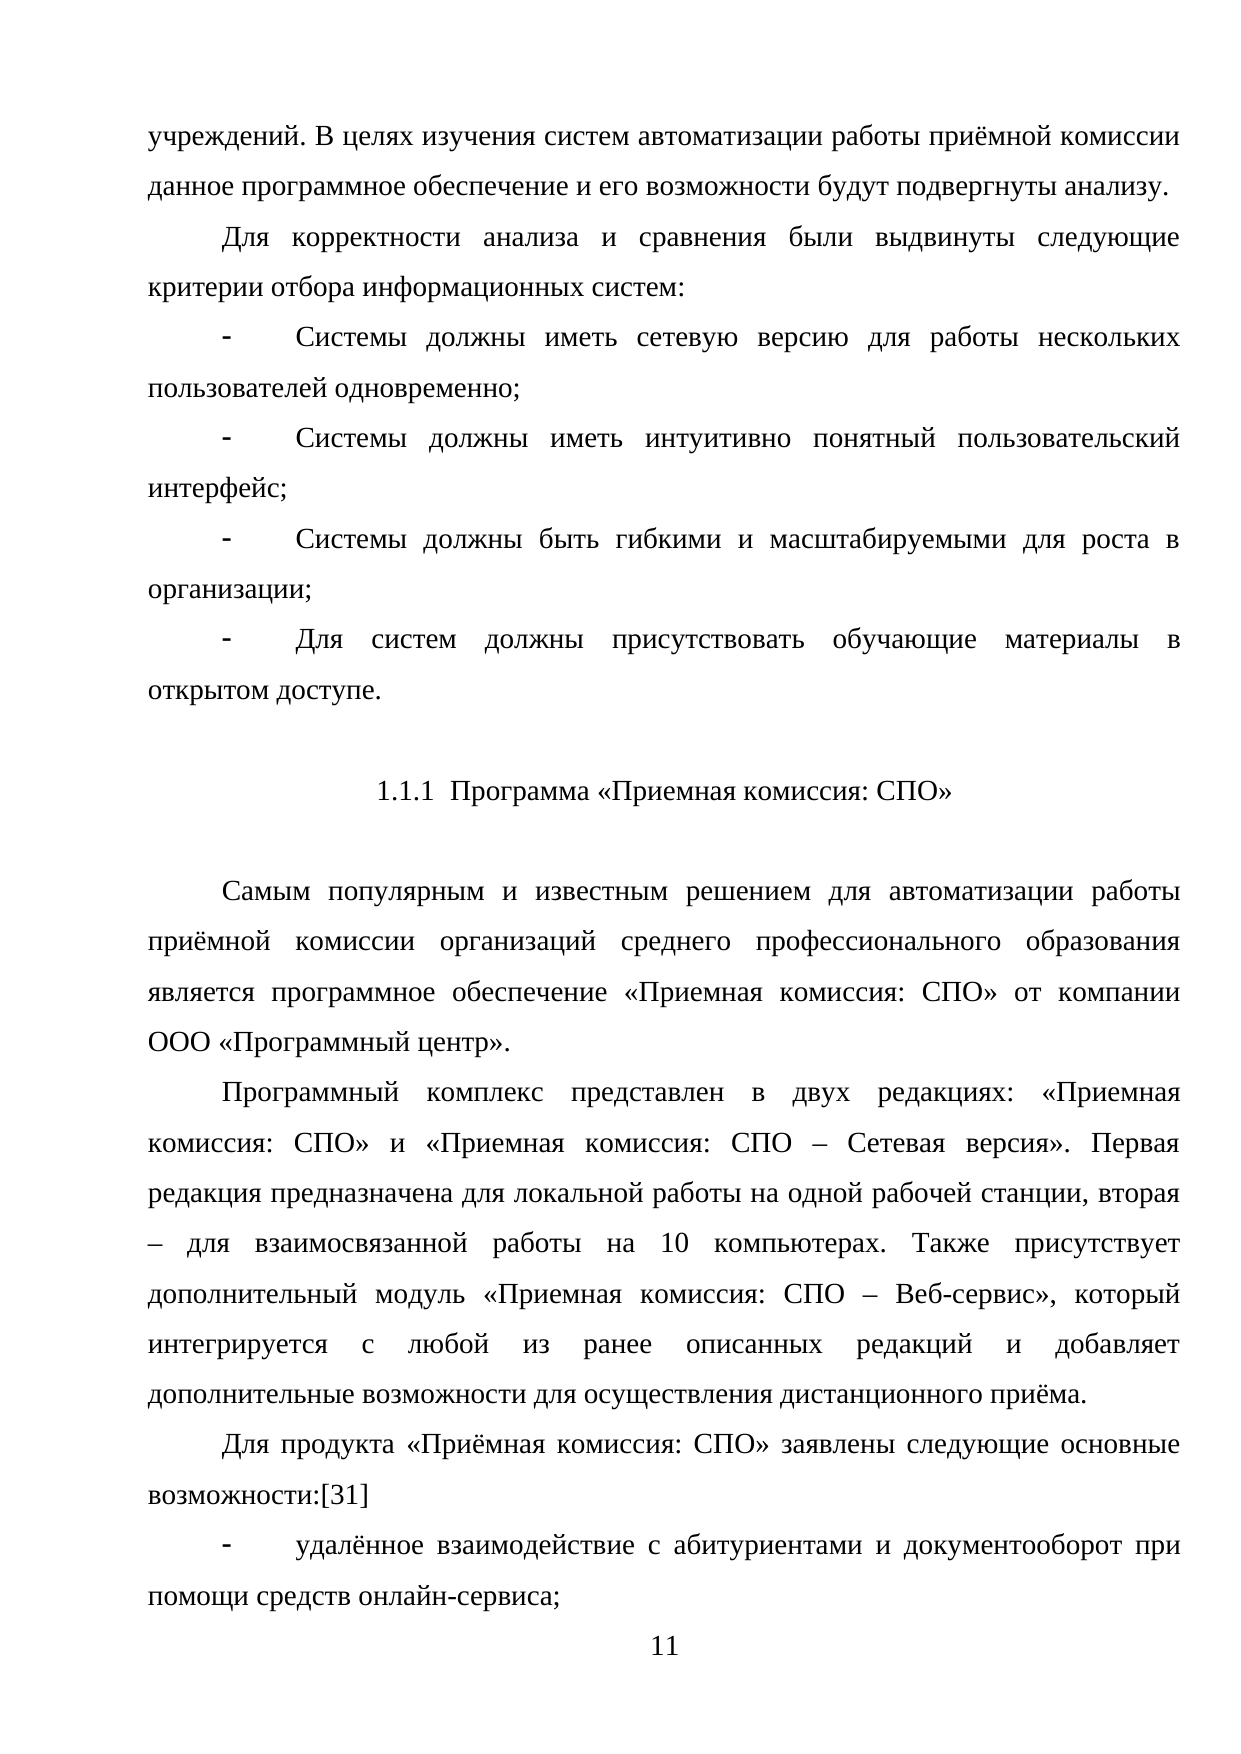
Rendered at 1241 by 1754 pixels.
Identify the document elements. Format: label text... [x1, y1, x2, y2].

list Системы должны быть гибкими и масштабируемыми для роста в организации; [148, 521, 1181, 605]
subtitle Программа «Приемная комиссия: СПО» [148, 773, 1181, 806]
list Системы должны иметь интуитивно понятный пользовательский интерфейс; [148, 420, 1181, 504]
list удалённое взаимодействие с абитуриентами и документооборот при помощи средств онлайн-сервиса; [148, 1527, 1181, 1611]
list Для систем должны присутствовать обучающие материалы в открытом доступе. [148, 622, 1181, 706]
text Самым популярным и известным решением для автоматизации работы приёмной комиссии организаций среднего профессионального образования является программное обеспечение «Приемная комиссия: СПО» от компании ООО «Программный центр». [148, 873, 1181, 1058]
text Для продукта «Приёмная комиссия: СПО» заявлены следующие основные возможности:[31] [148, 1427, 1181, 1511]
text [148, 118, 1181, 202]
text Программный комплекс представлен в двух редакциях: «Приемная комиссия: СПО» и «Приемная комиссия: СПО – Сетевая версия». Первая редакция предназначена для локальной работы на одной рабочей станции, вторая – для взаимосвязанной работы на 10 компьютерах. Также присутствует дополнительный модуль «Приемная комиссия: СПО – Веб-сервис», который интегрируется с любой из ранее описанных редакций и добавляет дополнительные возможности для осуществления дистанционного приёма. [148, 1074, 1181, 1410]
text Для корректности анализа и сравнения были выдвинуты следующие критерии отбора информационных систем: [148, 219, 1181, 303]
list Системы должны иметь сетевую версию для работы нескольких пользователей одновременно; [148, 319, 1181, 403]
